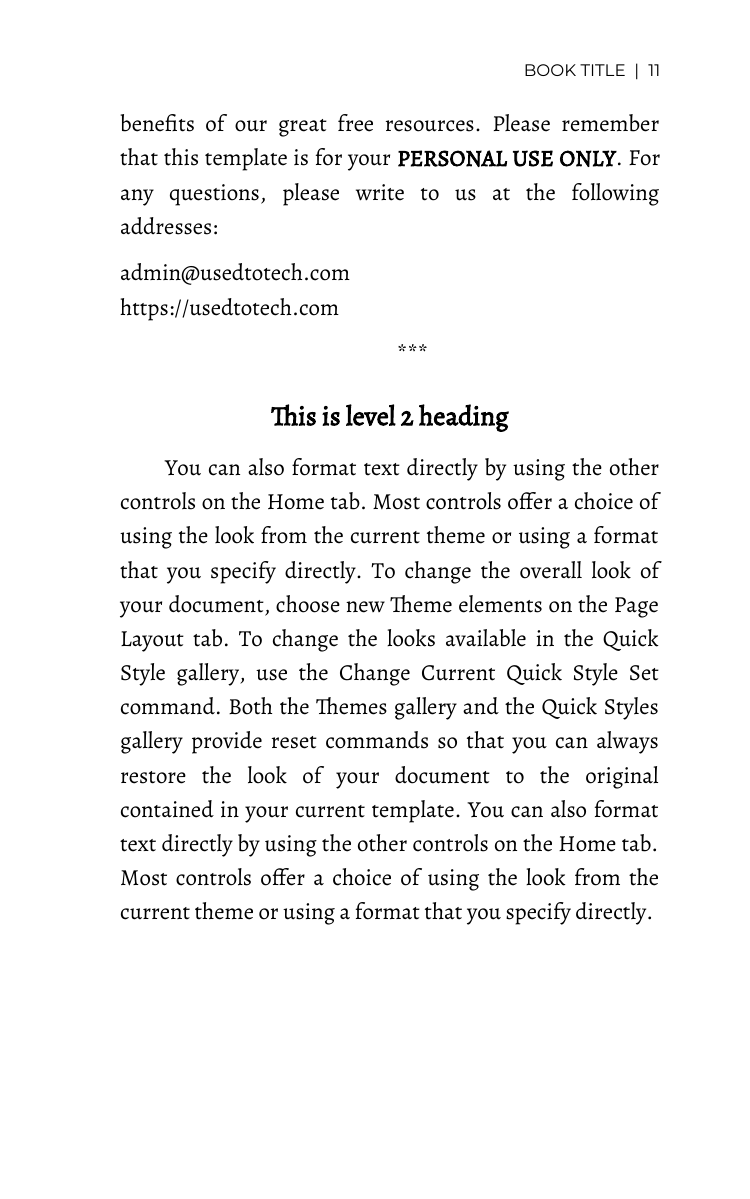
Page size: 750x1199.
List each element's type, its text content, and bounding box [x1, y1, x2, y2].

text admin@usedtotech.com [120, 257, 660, 288]
text You can also format text directly by using the other controls on the Home tab. Most controls offer a choice of using the look from the current theme or using a format that you specify directly. To change the overall look of your document, choose new Theme elements on the Page Layout tab. To change the looks available in the Quick Style gallery, use the Change Current Quick Style Set command. Both the Themes gallery and the Quick Styles gallery provide reset commands so that you can always restore the look of your document to the original contained in your current template. You can also format text directly by using the other controls on the Home tab. Most controls offer a choice of using the look from the current theme or using a format that you specify directly. [120, 452, 660, 928]
subtitle This is level 2 heading [120, 397, 660, 434]
text *** [120, 338, 660, 369]
text https://usedtotech.com [120, 292, 660, 323]
